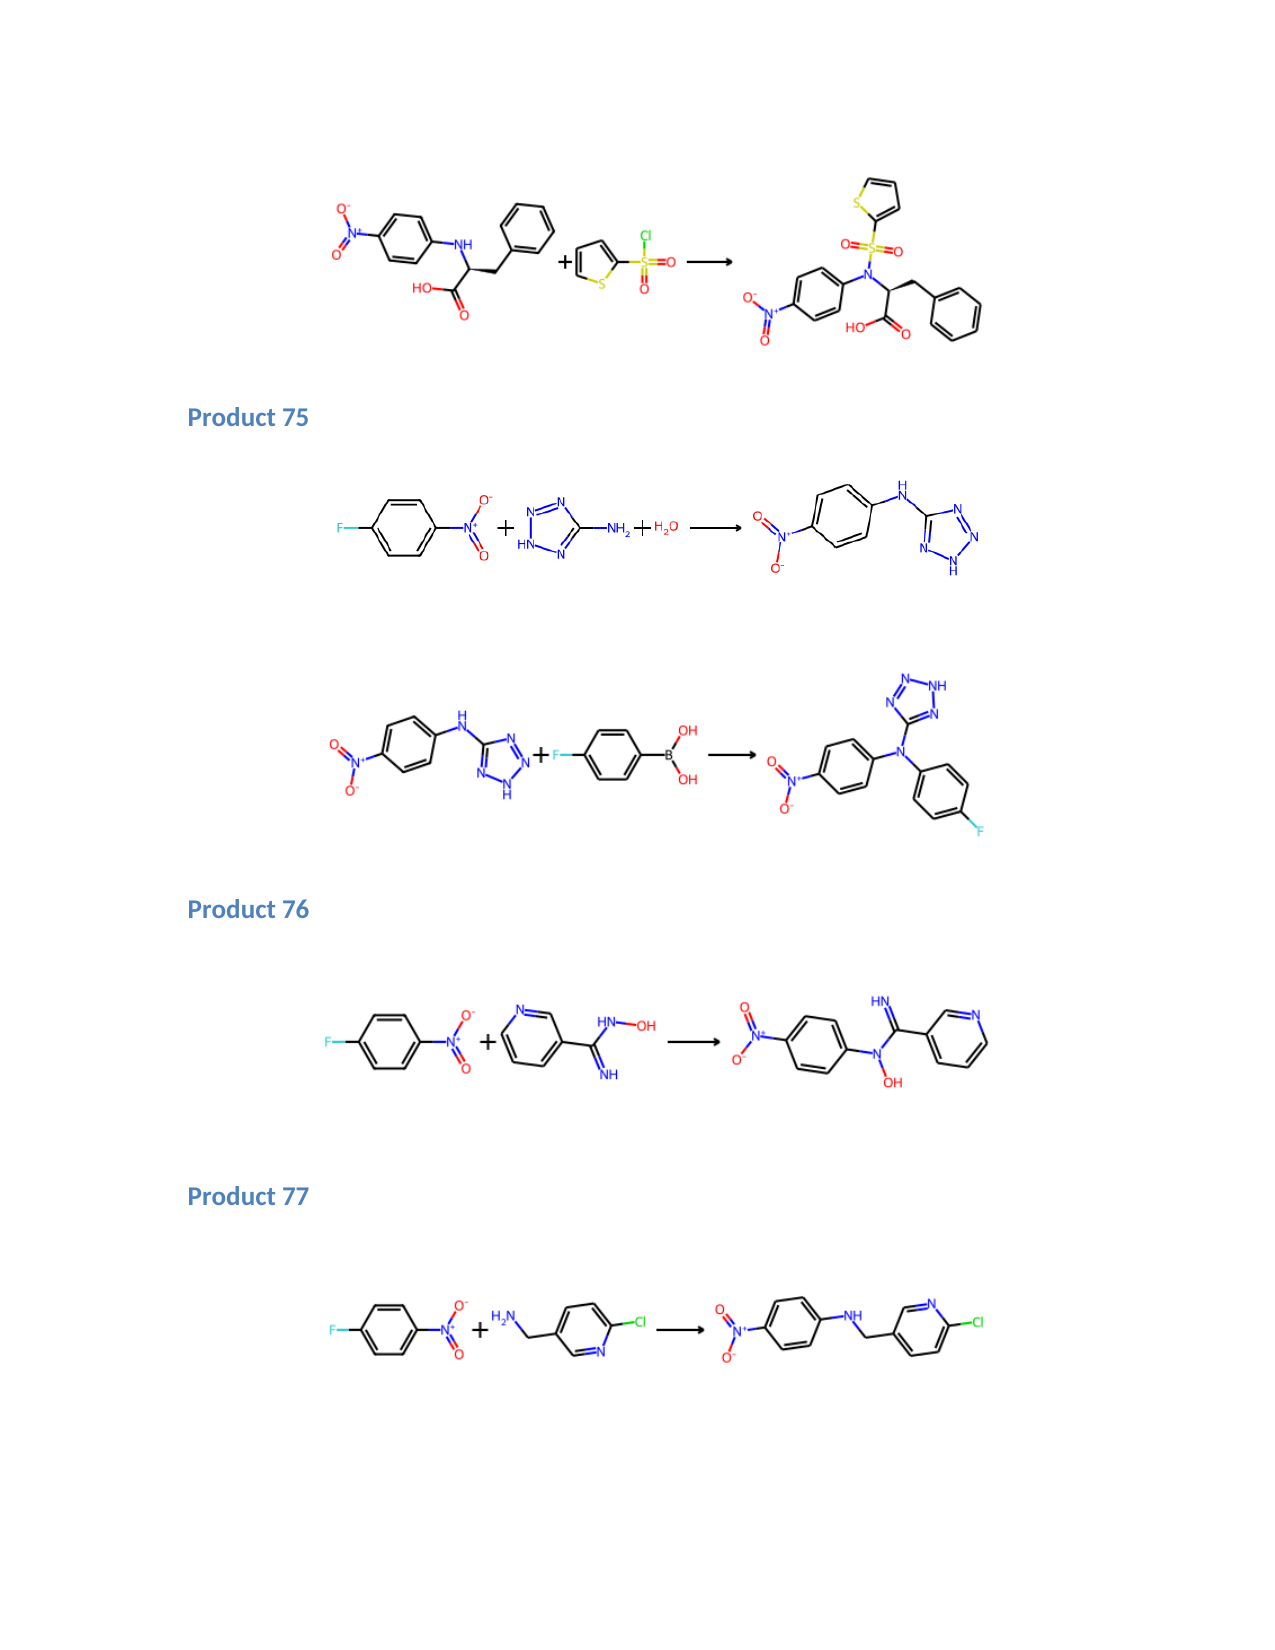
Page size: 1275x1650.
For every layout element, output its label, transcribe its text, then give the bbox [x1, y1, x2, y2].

subtitle Product 77 [187, 1179, 1087, 1213]
subtitle Product 76 [187, 892, 1087, 925]
picture [206, 642, 1107, 868]
picture [206, 150, 1107, 375]
picture [206, 930, 1107, 1155]
subtitle Product 75 [187, 400, 1087, 433]
picture [206, 437, 1107, 618]
picture [206, 1217, 1107, 1443]
